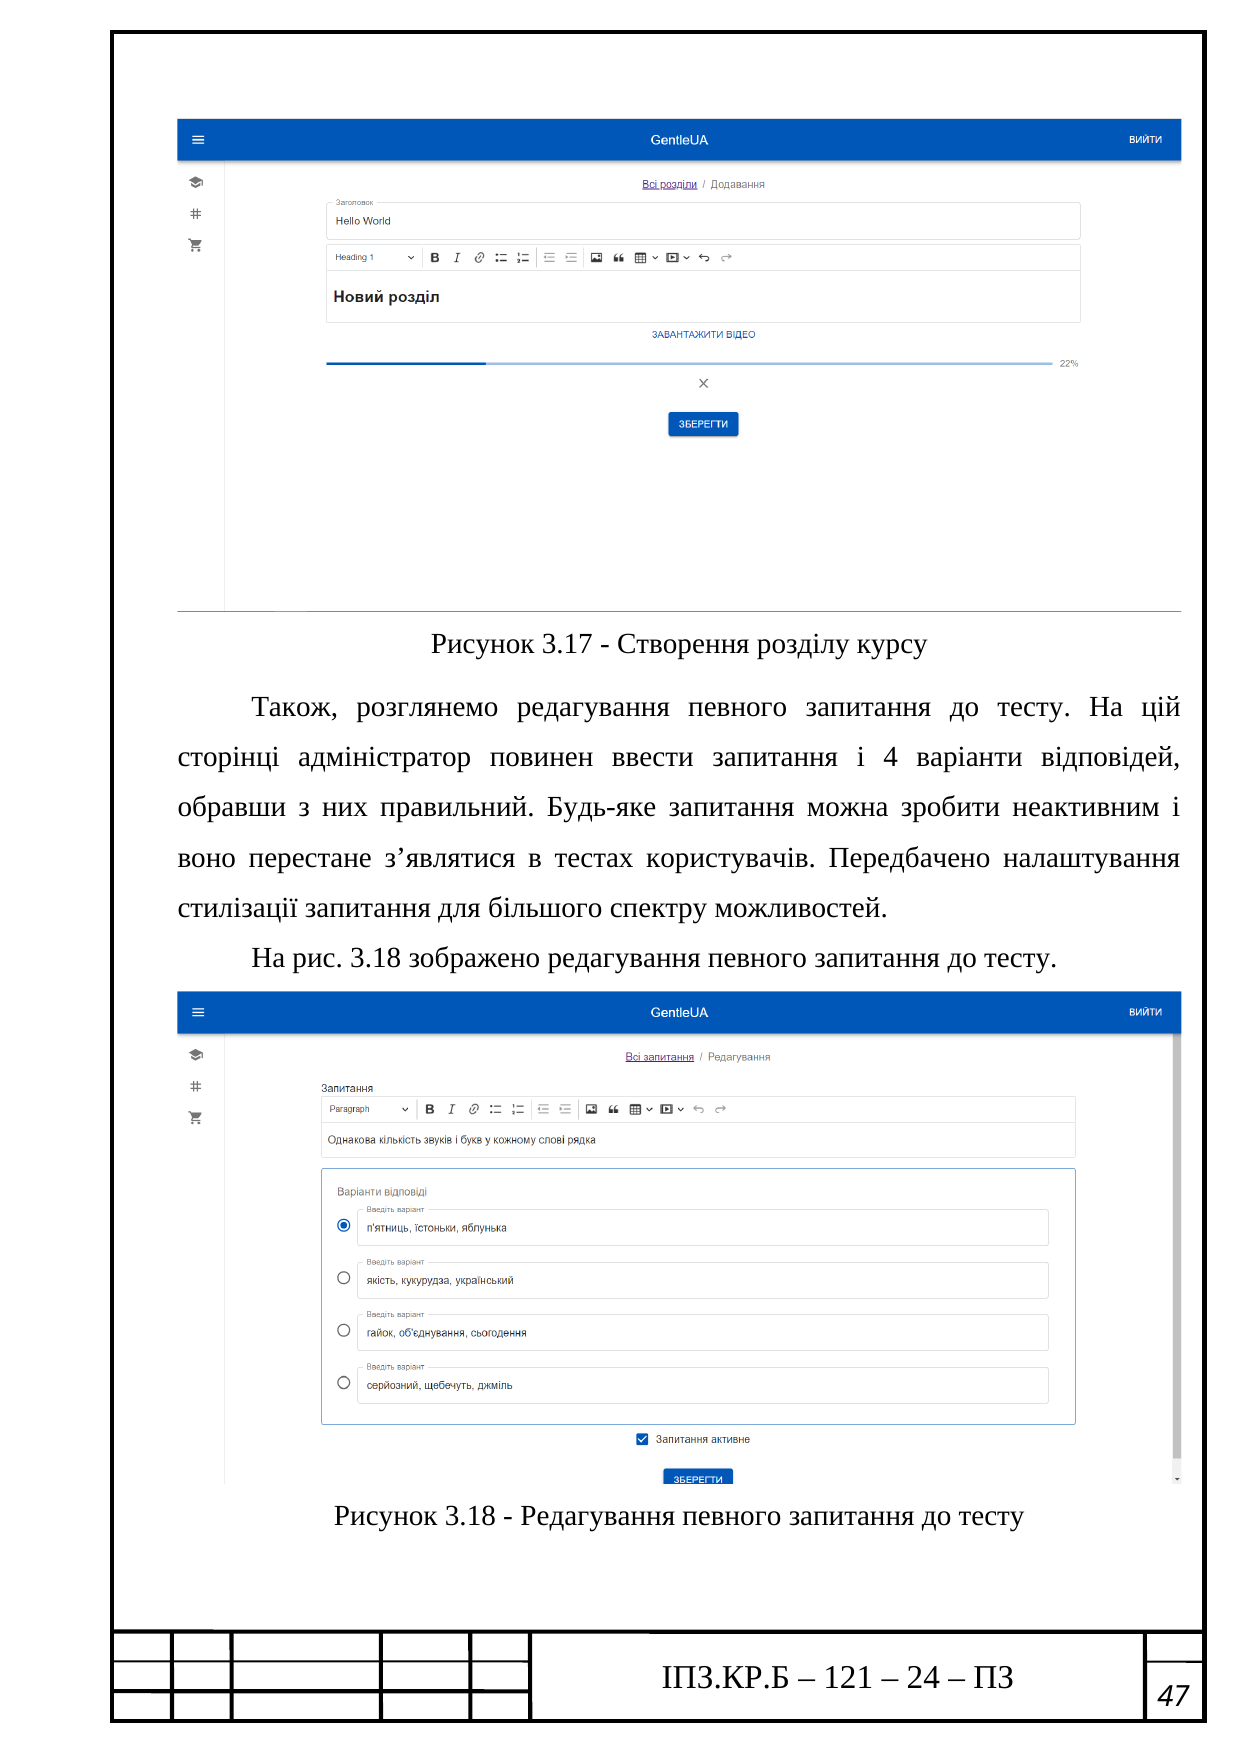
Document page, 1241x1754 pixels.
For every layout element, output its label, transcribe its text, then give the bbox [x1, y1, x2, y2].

picture [177, 118, 1182, 612]
list Також, розглянемо редагування певного запитання до тесту. На цій сторінці адміністратор повинен ввести запитання і 4 варіанти відповідей, обравши з них правильний. Будь-яке запитання можна зробити неактивним і воно перестане з’являтися в тестах користувачів. Передбачено налаштування стилізації запитання для більшого спектру можливостей. [177, 689, 1181, 924]
list Рисунок 3.18 - Редагування певного запитання до тесту [177, 1498, 1181, 1532]
list Рисунок 3.17 - Створення розділу курсу [177, 626, 1181, 659]
picture [177, 990, 1182, 1484]
list На рис. 3.18 зображено редагування певного запитання до тесту. [177, 940, 1181, 974]
